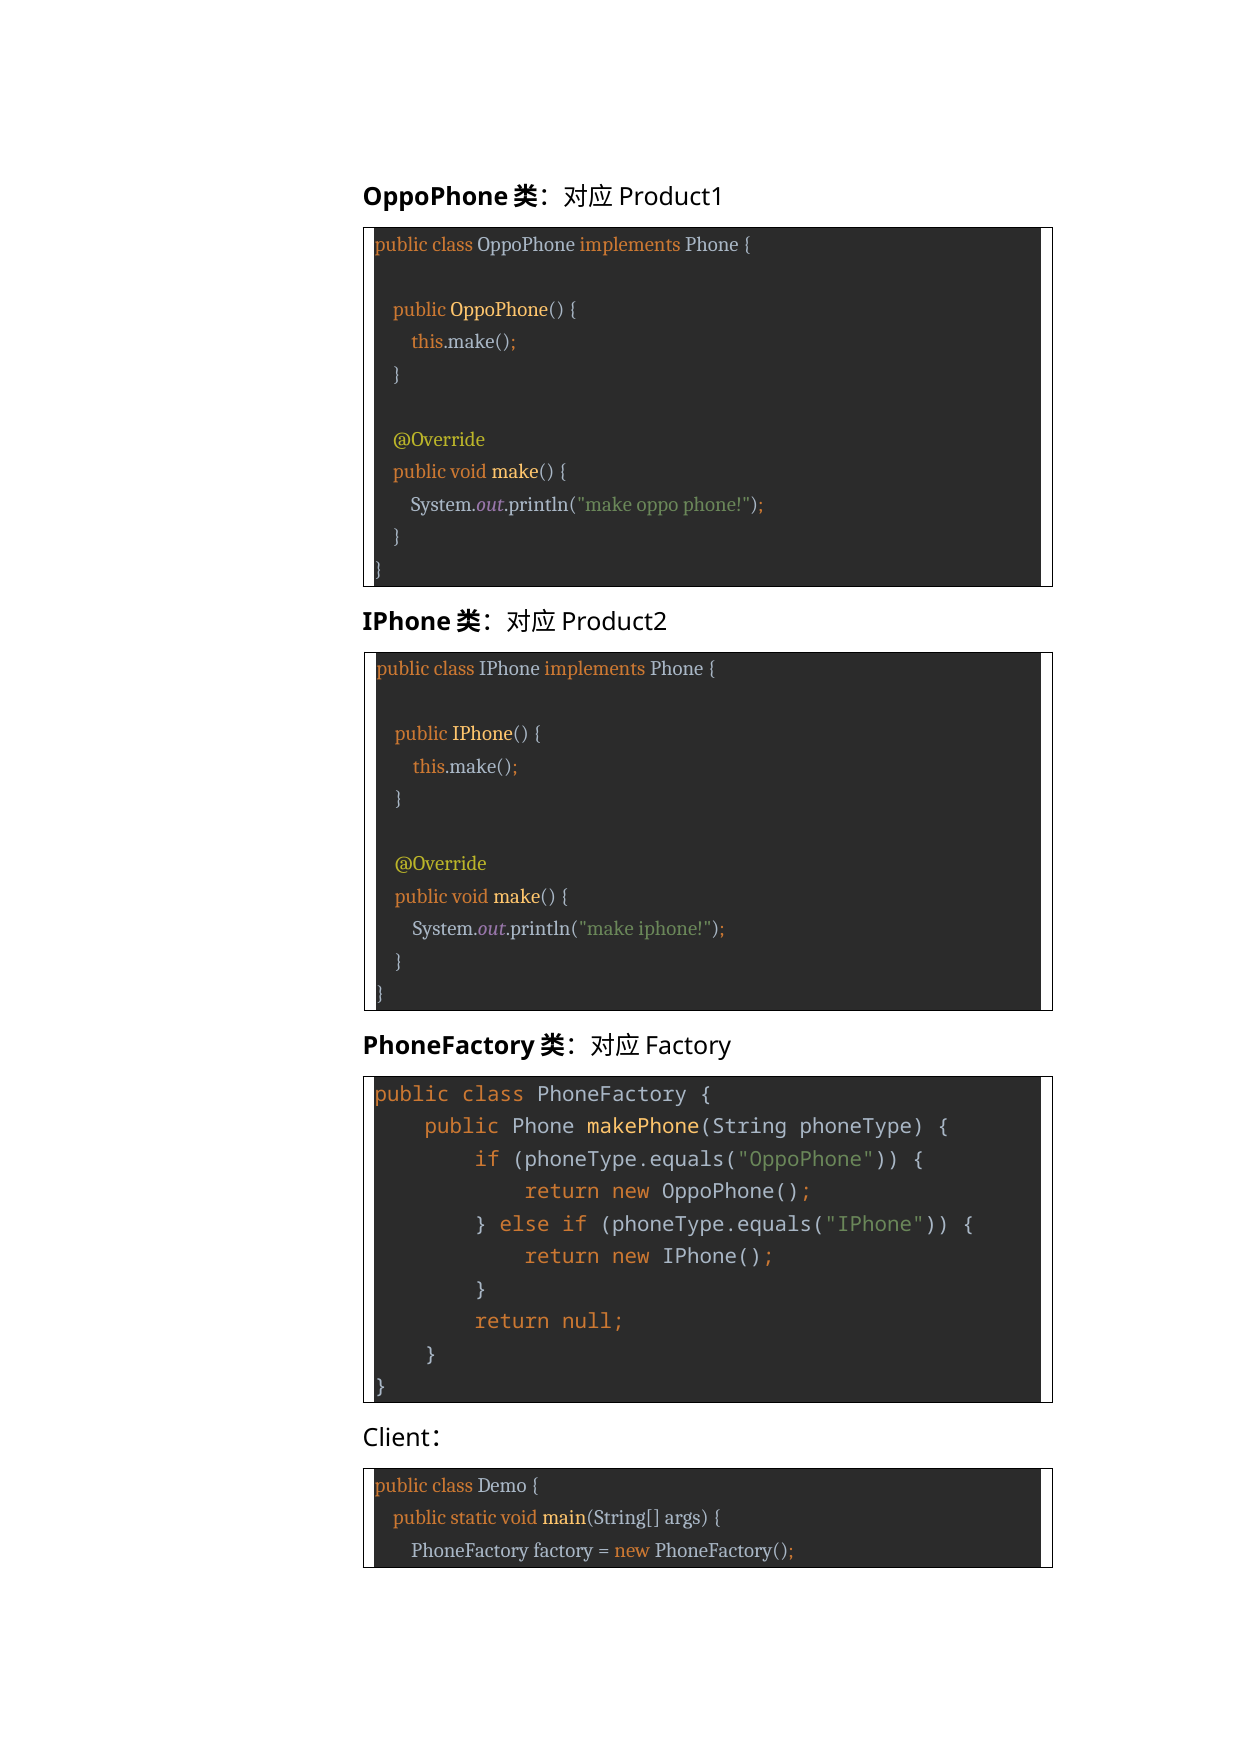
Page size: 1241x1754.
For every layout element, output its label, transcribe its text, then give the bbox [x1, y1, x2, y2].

text Client： [362, 1403, 1053, 1468]
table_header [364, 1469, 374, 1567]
text OppoPhone类：对应Product1 [362, 162, 1053, 227]
text PhoneFactory类：对应Factory [319, 1011, 1053, 1076]
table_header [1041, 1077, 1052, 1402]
text IPhone类：对应Product2 [319, 587, 1053, 652]
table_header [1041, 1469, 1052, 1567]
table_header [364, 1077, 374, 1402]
